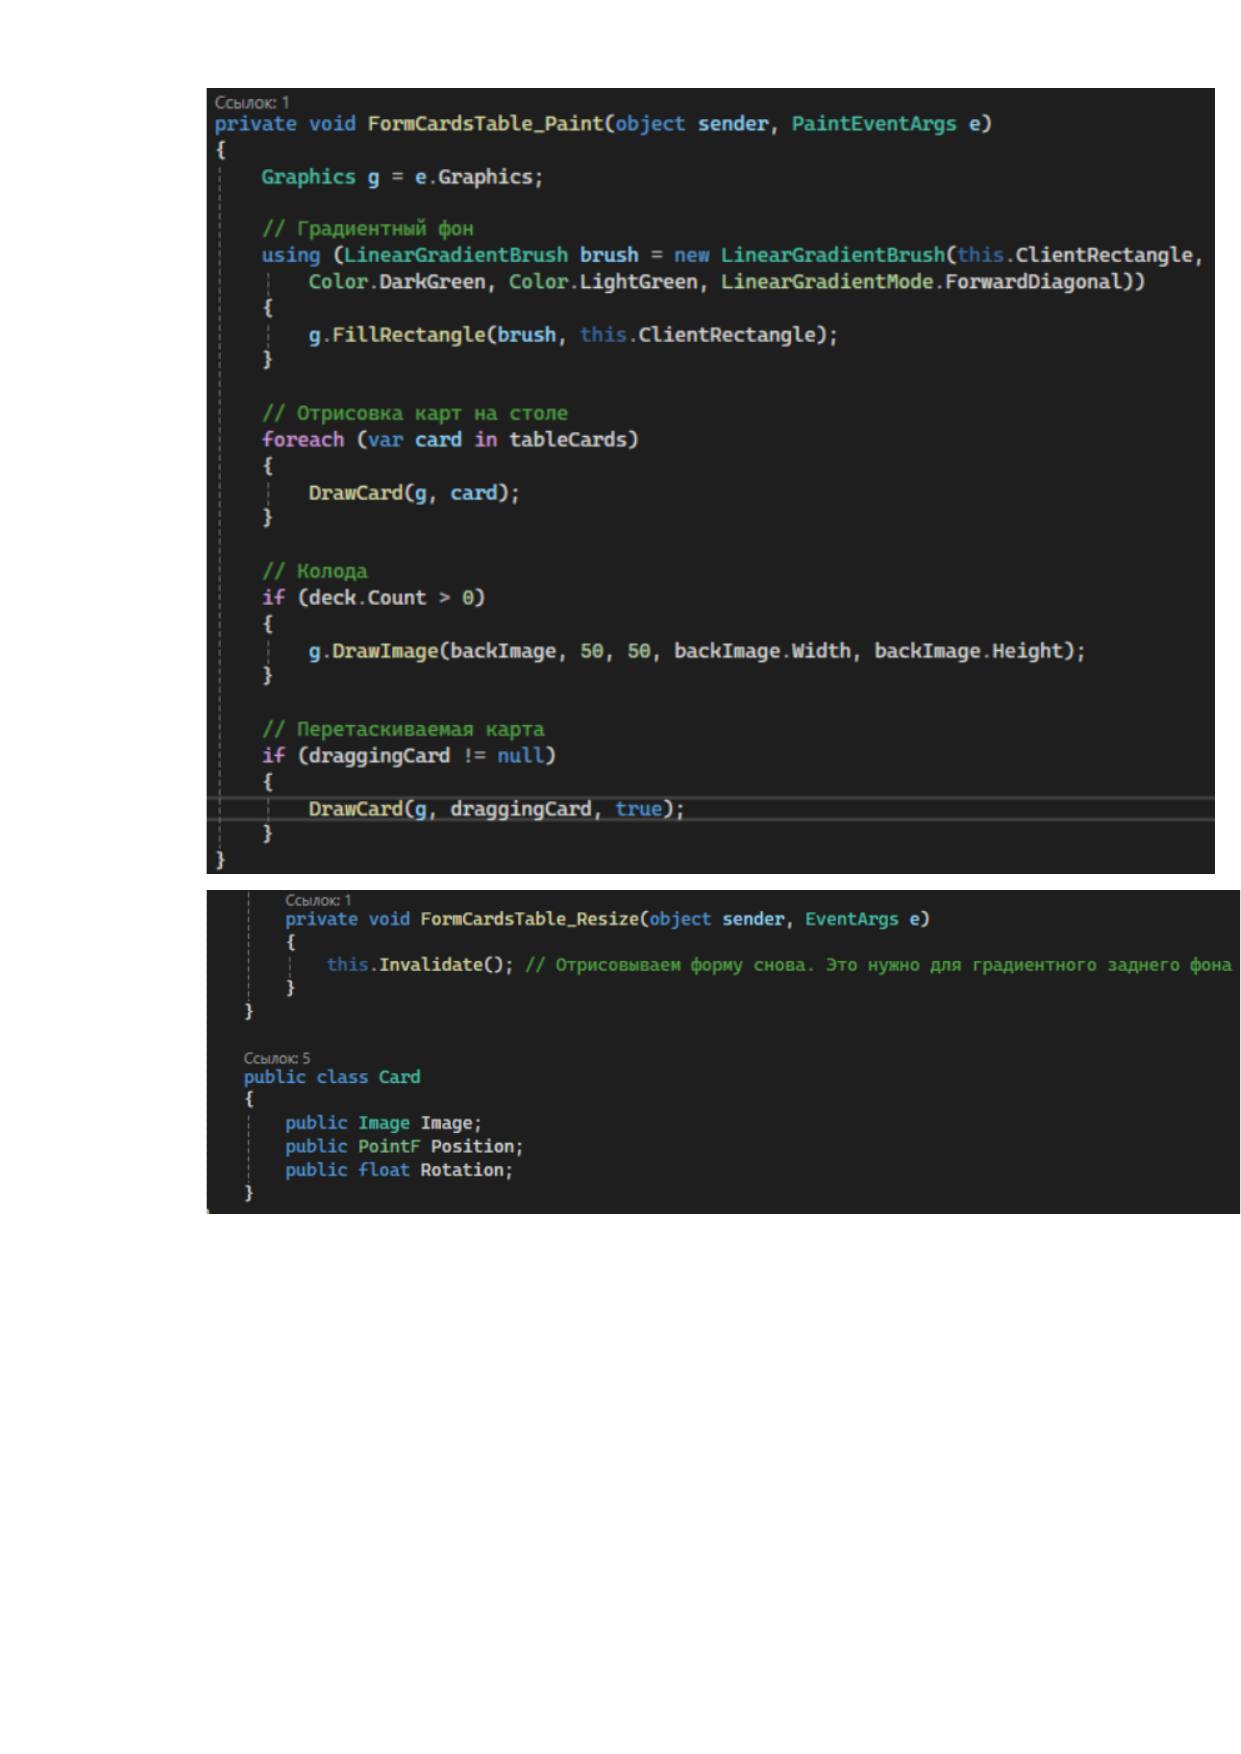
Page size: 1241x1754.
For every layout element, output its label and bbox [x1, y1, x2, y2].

picture [206, 88, 1215, 874]
picture [206, 890, 1241, 1214]
